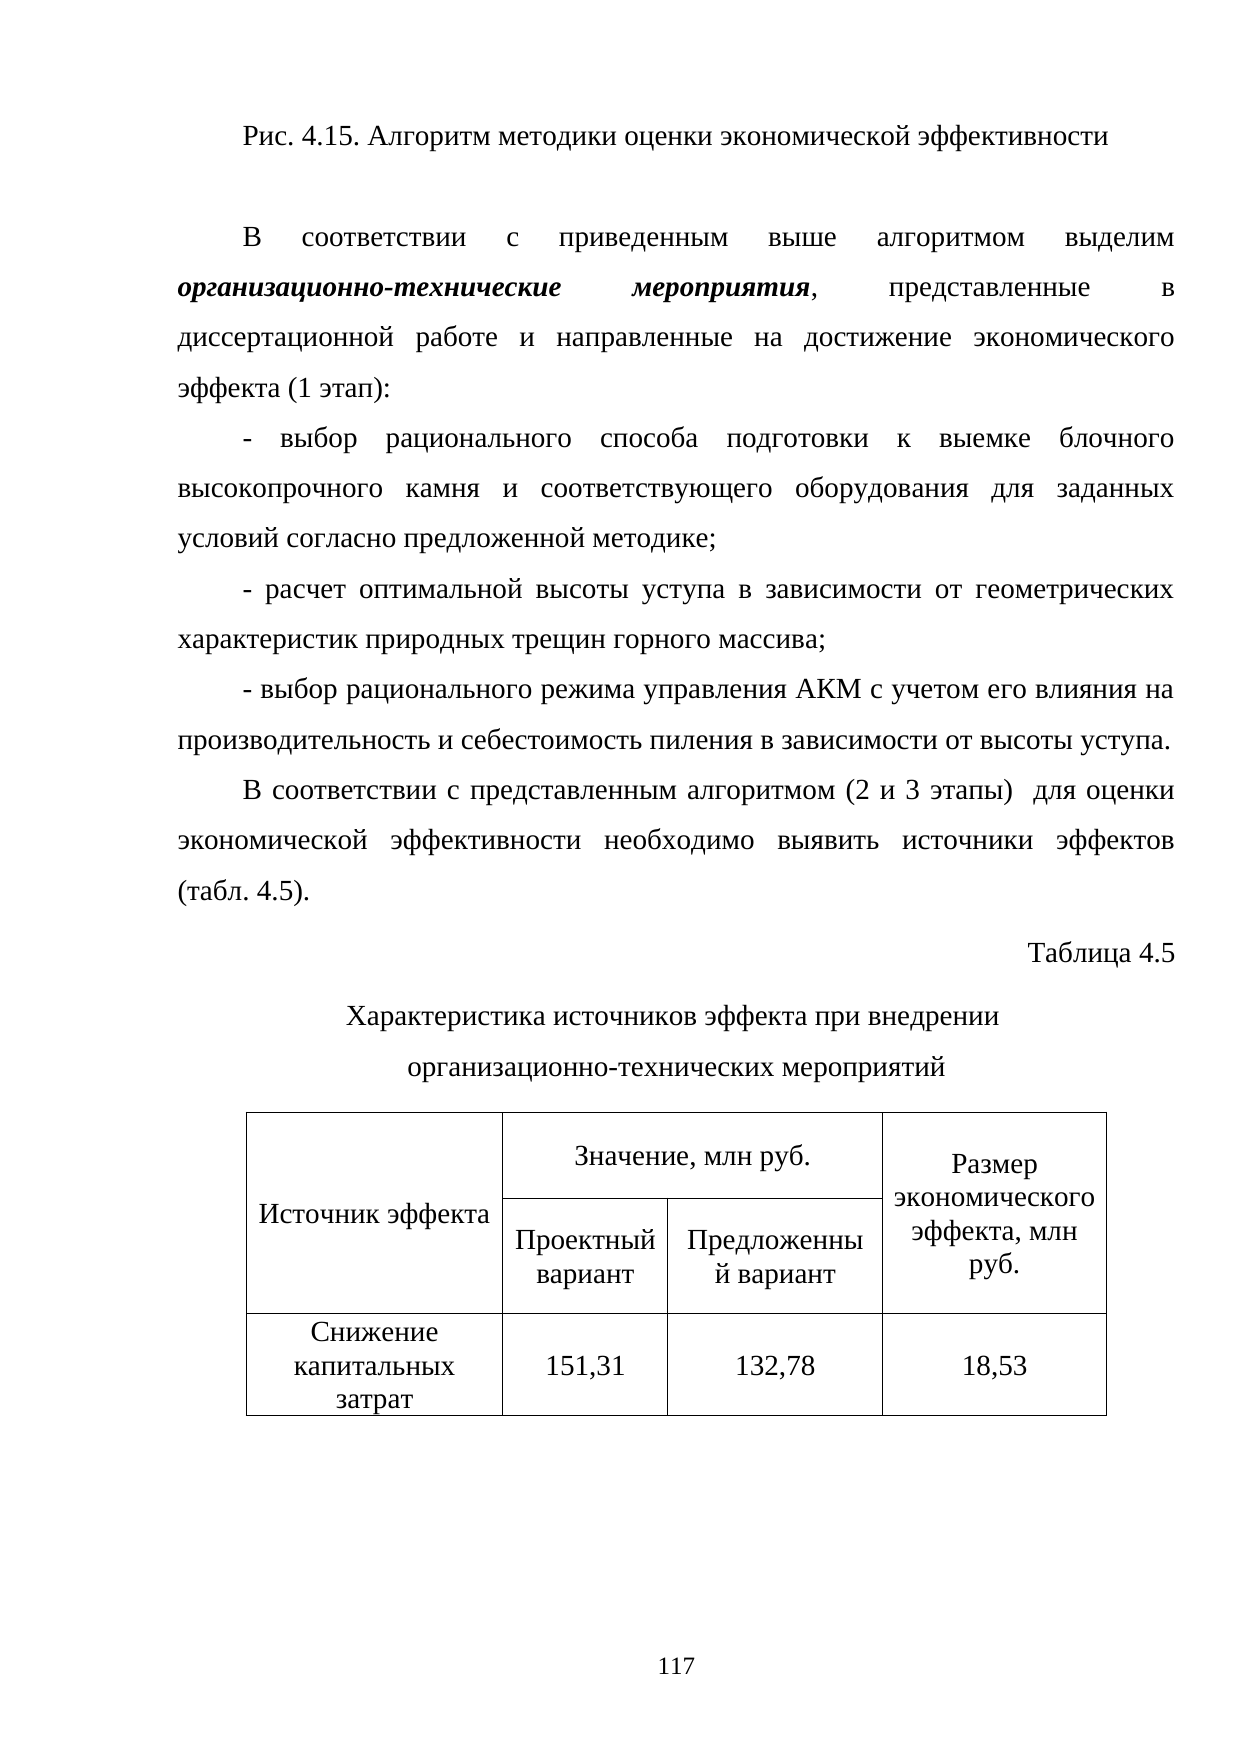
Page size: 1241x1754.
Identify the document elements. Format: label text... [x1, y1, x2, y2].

table_cell 151,31 [503, 1314, 667, 1415]
table_cell Снижение капитальных затрат [247, 1314, 502, 1415]
text - выбор рационального режима управления АКМ с учетом его влияния на производительность и себестоимость пиления в зависимости от высоты уступа. [177, 672, 1175, 755]
table_cell Предложенный вариант [668, 1199, 882, 1313]
text Характеристика источников эффекта при внедрении организационно-технических мероприятий [177, 998, 1175, 1082]
text Таблица 4.5 [177, 936, 1175, 969]
table_cell 132,78 [668, 1314, 882, 1415]
text В соответствии с приведенным выше алгоритмом выделим организационно-технические мероприятия, представленные в диссертационной работе и направленные на достижение экономического эффекта (1 этап): [177, 219, 1175, 403]
table_header Источник эффекта [247, 1113, 502, 1313]
table_cell 18,53 [883, 1314, 1106, 1415]
table_cell Проектный вариант [503, 1199, 667, 1313]
text Рис. 4.15. Алгоритм методики оценки экономической эффективности [177, 118, 1175, 152]
table_header Размер экономического эффекта, млн руб. [883, 1113, 1106, 1313]
text - расчет оптимальной высоты уступа в зависимости от геометрических характеристик природных трещин горного массива; [177, 571, 1175, 655]
text - выбор рационального способа подготовки к выемке блочного высокопрочного камня и соответствующего оборудования для заданных условий согласно предложенной методике; [177, 420, 1175, 554]
table_header Значение, млн руб. [503, 1113, 882, 1197]
text В соответствии с представленным алгоритмом (2 и 3 этапы) для оценки экономической эффективности необходимо выявить источники эффектов (табл. 4.5). [177, 772, 1175, 906]
